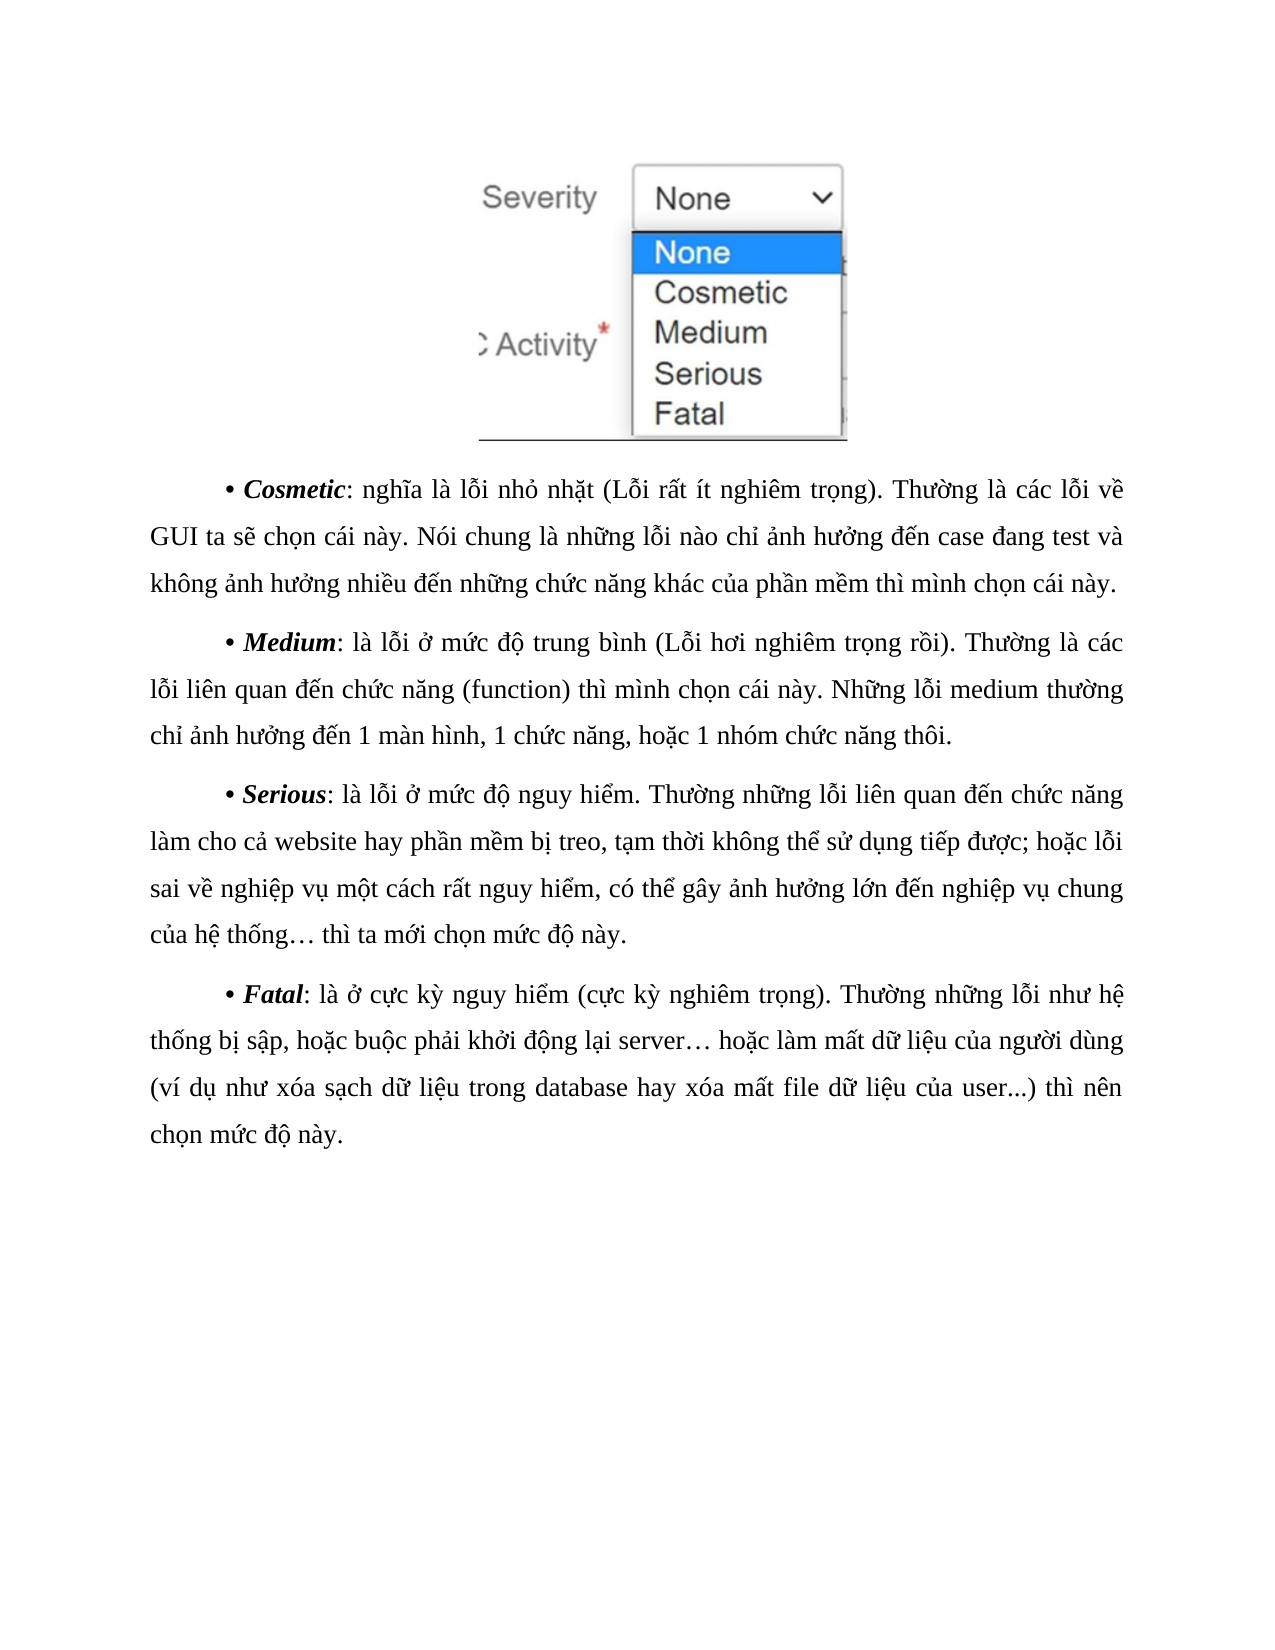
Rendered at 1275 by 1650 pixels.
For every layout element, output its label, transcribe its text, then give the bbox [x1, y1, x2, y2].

text • Medium: là lỗi ở mức độ trung bình (Lỗi hơi nghiêm trọng rồi). Thường là các lỗi liên quan đến chức năng (function) thì mình chọn cái này. Những lỗi medium thường chỉ ảnh hưởng đến 1 màn hình, 1 chức năng, hoặc 1 nhóm chức năng thôi. [150, 626, 1125, 751]
text • Serious: là lỗi ở mức độ nguy hiểm. Thường những lỗi liên quan đến chức năng làm cho cả website hay phần mềm bị treo, tạm thời không thể sử dụng tiếp được; hoặc lỗi sai về nghiệp vụ một cách rất nguy hiểm, có thể gây ảnh hưởng lớn đến nghiệp vụ chung của hệ thống… thì ta mới chọn mức độ này. [150, 778, 1125, 950]
picture [453, 150, 897, 446]
text • Fatal: là ở cực kỳ nguy hiểm (cực kỳ nghiêm trọng). Thường những lỗi như hệ thống bị sập, hoặc buộc phải khởi động lại server… hoặc làm mất dữ liệu của người dùng (ví dụ như xóa sạch dữ liệu trong database hay xóa mất file dữ liệu của user...) thì nên chọn mức độ này. [150, 978, 1125, 1149]
text • Cosmetic: nghĩa là lỗi nhỏ nhặt (Lỗi rất ít nghiêm trọng). Thường là các lỗi về GUI ta sẽ chọn cái này. Nói chung là những lỗi nào chỉ ảnh hưởng đến case đang test và không ảnh hưởng nhiều đến những chức năng khác của phần mềm thì mình chọn cái này. [150, 473, 1125, 598]
